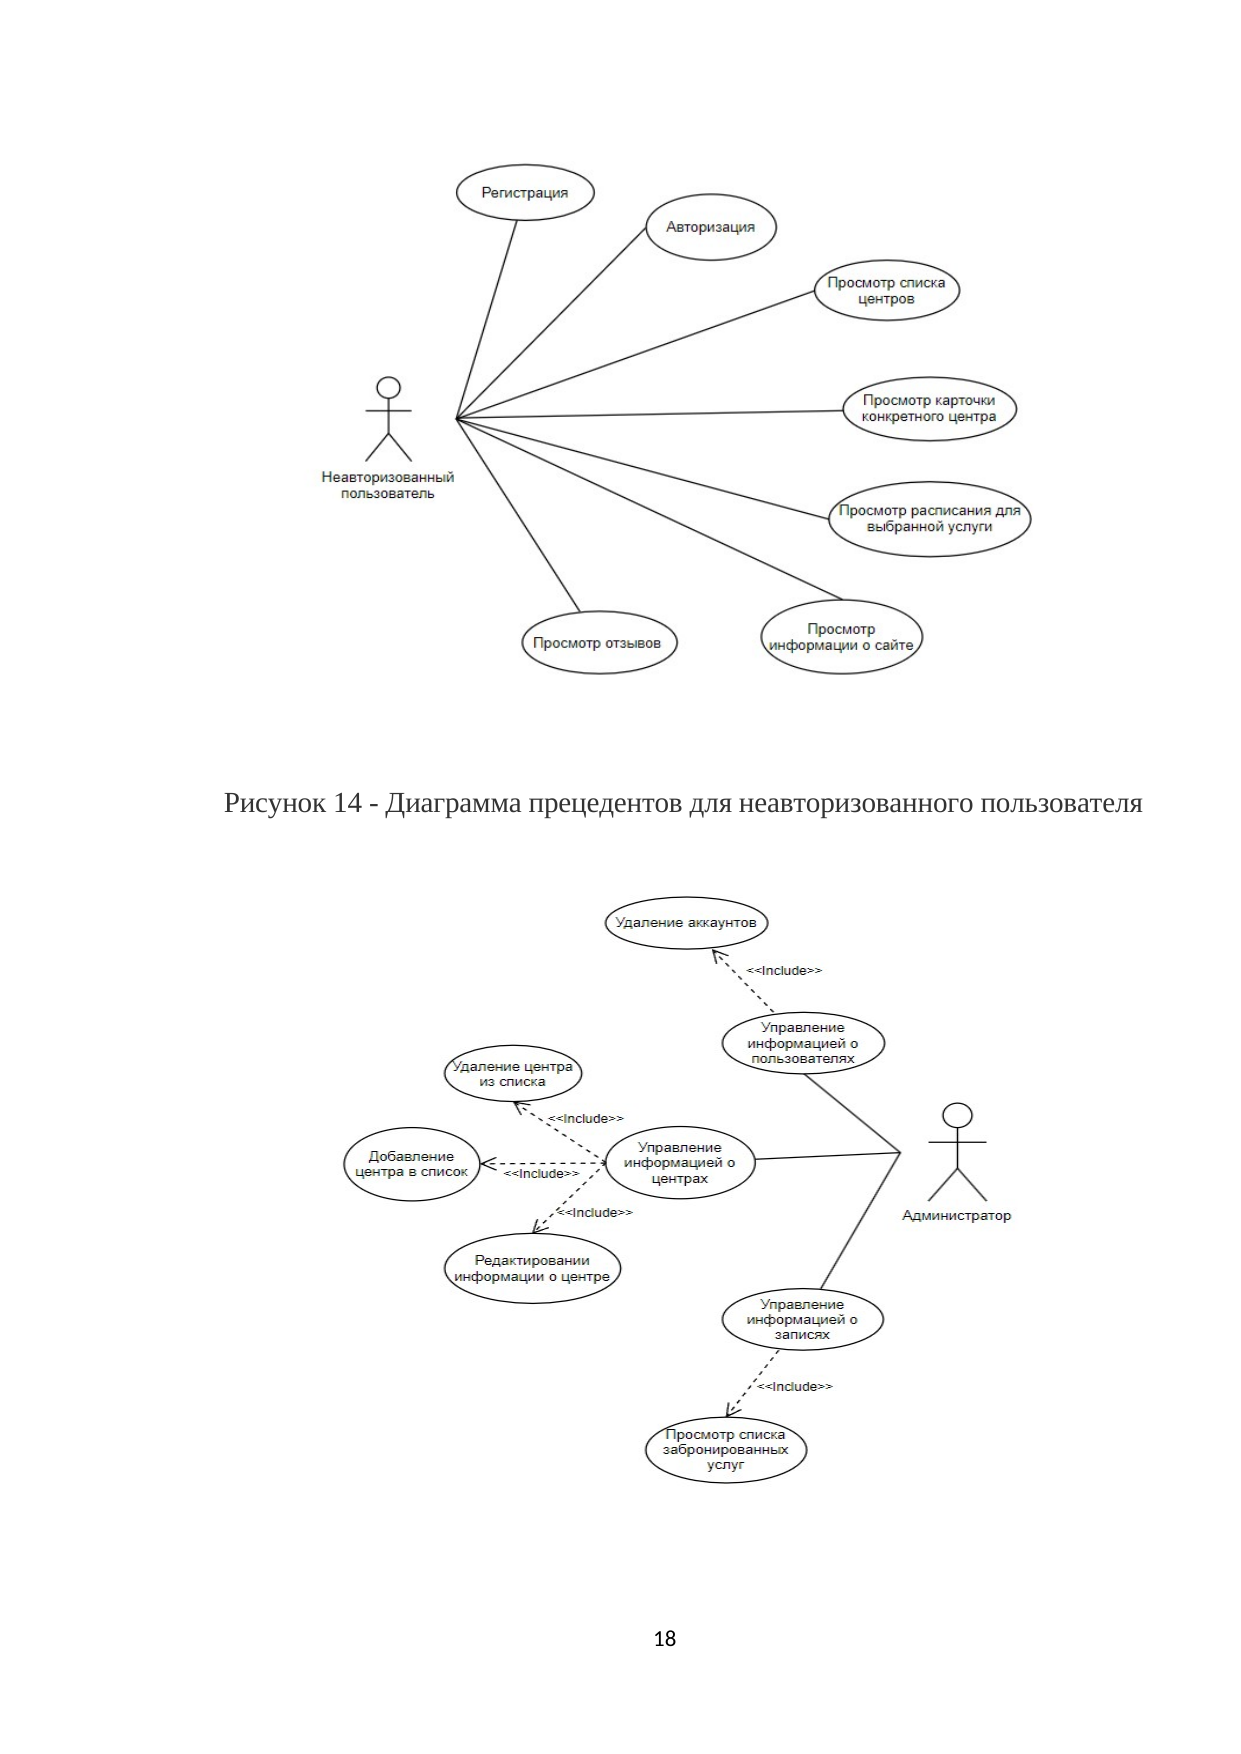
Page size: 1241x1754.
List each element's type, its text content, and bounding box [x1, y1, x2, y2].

picture [230, 127, 1053, 728]
picture [336, 863, 1028, 1512]
list Рисунок 14 - Диаграмма прецедентов для неавторизованного пользователя [214, 785, 1152, 818]
